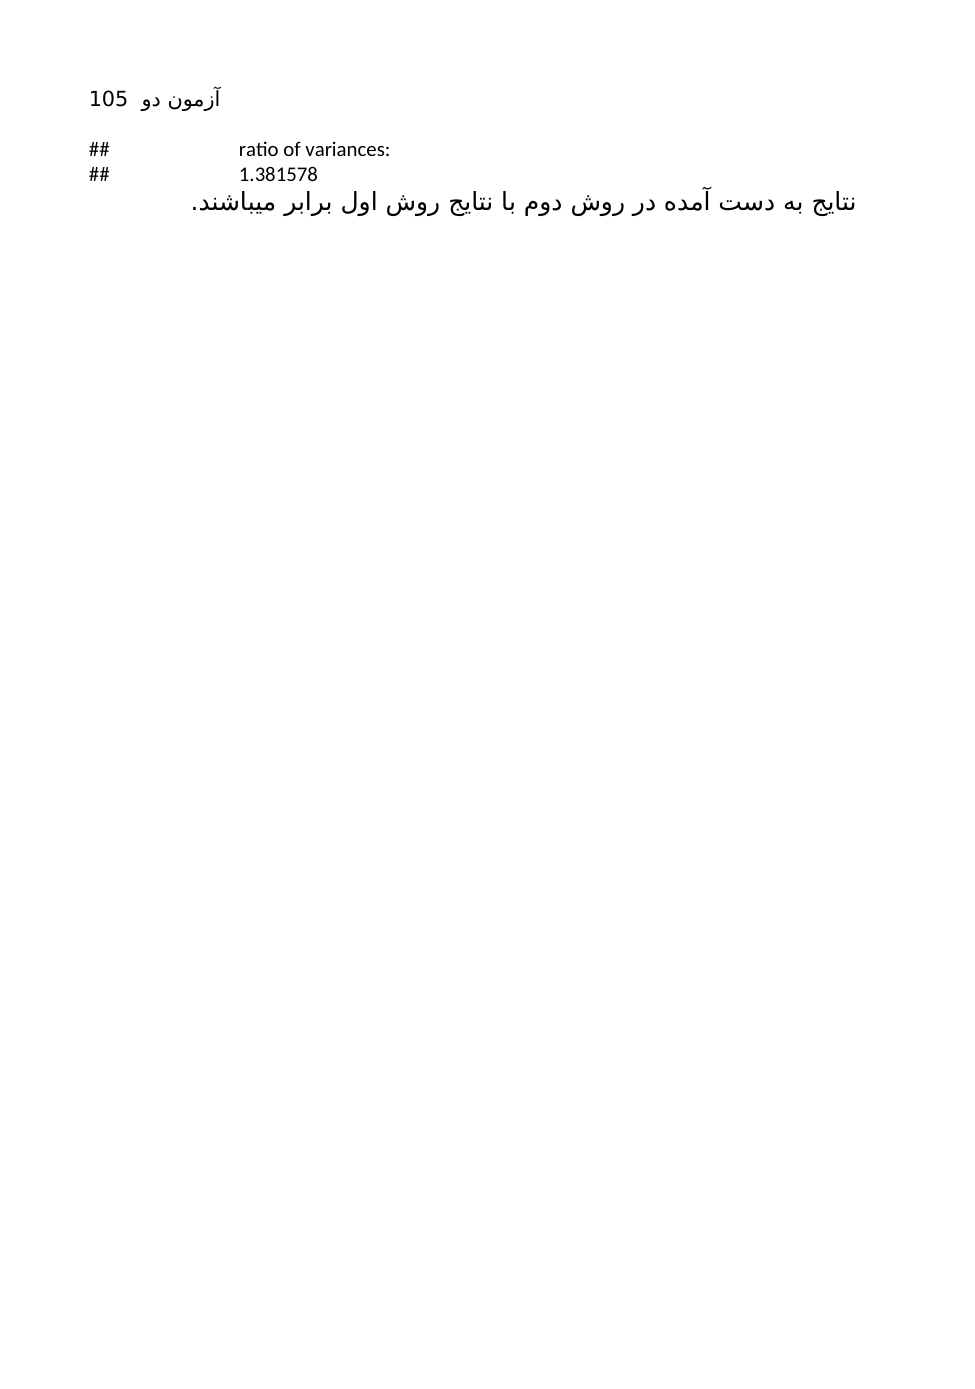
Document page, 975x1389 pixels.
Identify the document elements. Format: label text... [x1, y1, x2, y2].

text نتایج به دست آمده در روش دوم با نتایج روش اول برابر می‏باشند. [89, 187, 857, 216]
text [89, 136, 857, 187]
